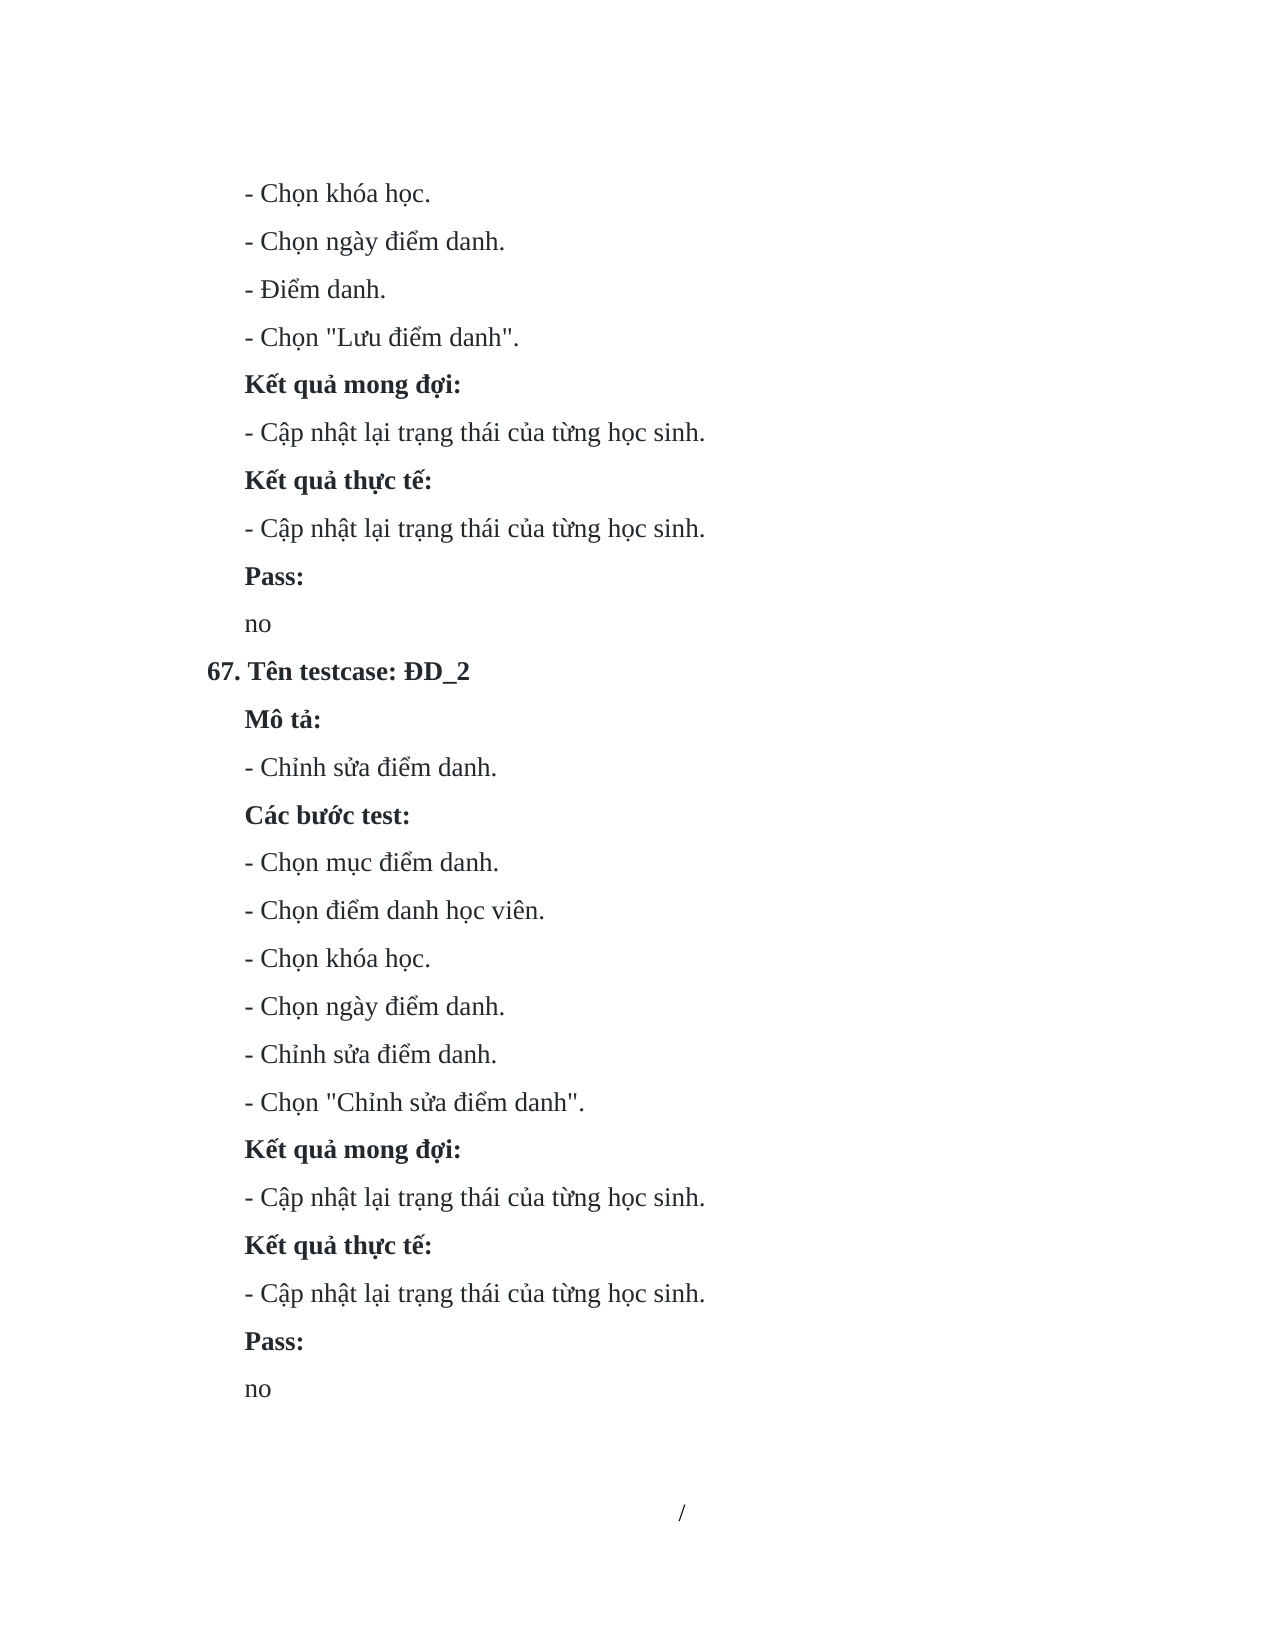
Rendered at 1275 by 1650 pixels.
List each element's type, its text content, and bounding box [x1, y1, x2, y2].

text - Chọn ngày điểm danh. [244, 990, 1157, 1021]
text - Chọn "Lưu điểm danh". [244, 321, 1157, 352]
text - Chọn điểm danh học viên. [244, 894, 1157, 926]
text - Chọn mục điểm danh. [244, 847, 1157, 878]
text - Chọn ngày điểm danh. [244, 225, 1157, 256]
text - Chọn "Chỉnh sửa điểm danh". [244, 1086, 1157, 1117]
text Kết quả thực tế: [244, 464, 1157, 495]
text no [244, 1372, 1157, 1404]
text - Chỉnh sửa điểm danh. [244, 1038, 1157, 1069]
text 67. Tên testcase: ĐD_2 [207, 655, 1157, 686]
text Kết quả mong đợi: [244, 1133, 1157, 1164]
text - Chọn khóa học. [244, 942, 1157, 973]
text Các bước test: [244, 799, 1157, 830]
text Kết quả mong đợi: [244, 368, 1157, 399]
text - Chọn khóa học. [244, 177, 1157, 208]
text - Cập nhật lại trạng thái của từng học sinh. [244, 512, 1157, 543]
text Mô tả: [244, 703, 1157, 734]
text - Chỉnh sửa điểm danh. [244, 751, 1157, 782]
text - Cập nhật lại trạng thái của từng học sinh. [244, 416, 1157, 447]
text - Cập nhật lại trạng thái của từng học sinh. [244, 1181, 1157, 1212]
text no [244, 607, 1157, 639]
text - Điểm danh. [244, 273, 1157, 304]
text Pass: [244, 560, 1157, 591]
text Pass: [244, 1325, 1157, 1356]
text - Cập nhật lại trạng thái của từng học sinh. [244, 1277, 1157, 1308]
text Kết quả thực tế: [244, 1229, 1157, 1260]
